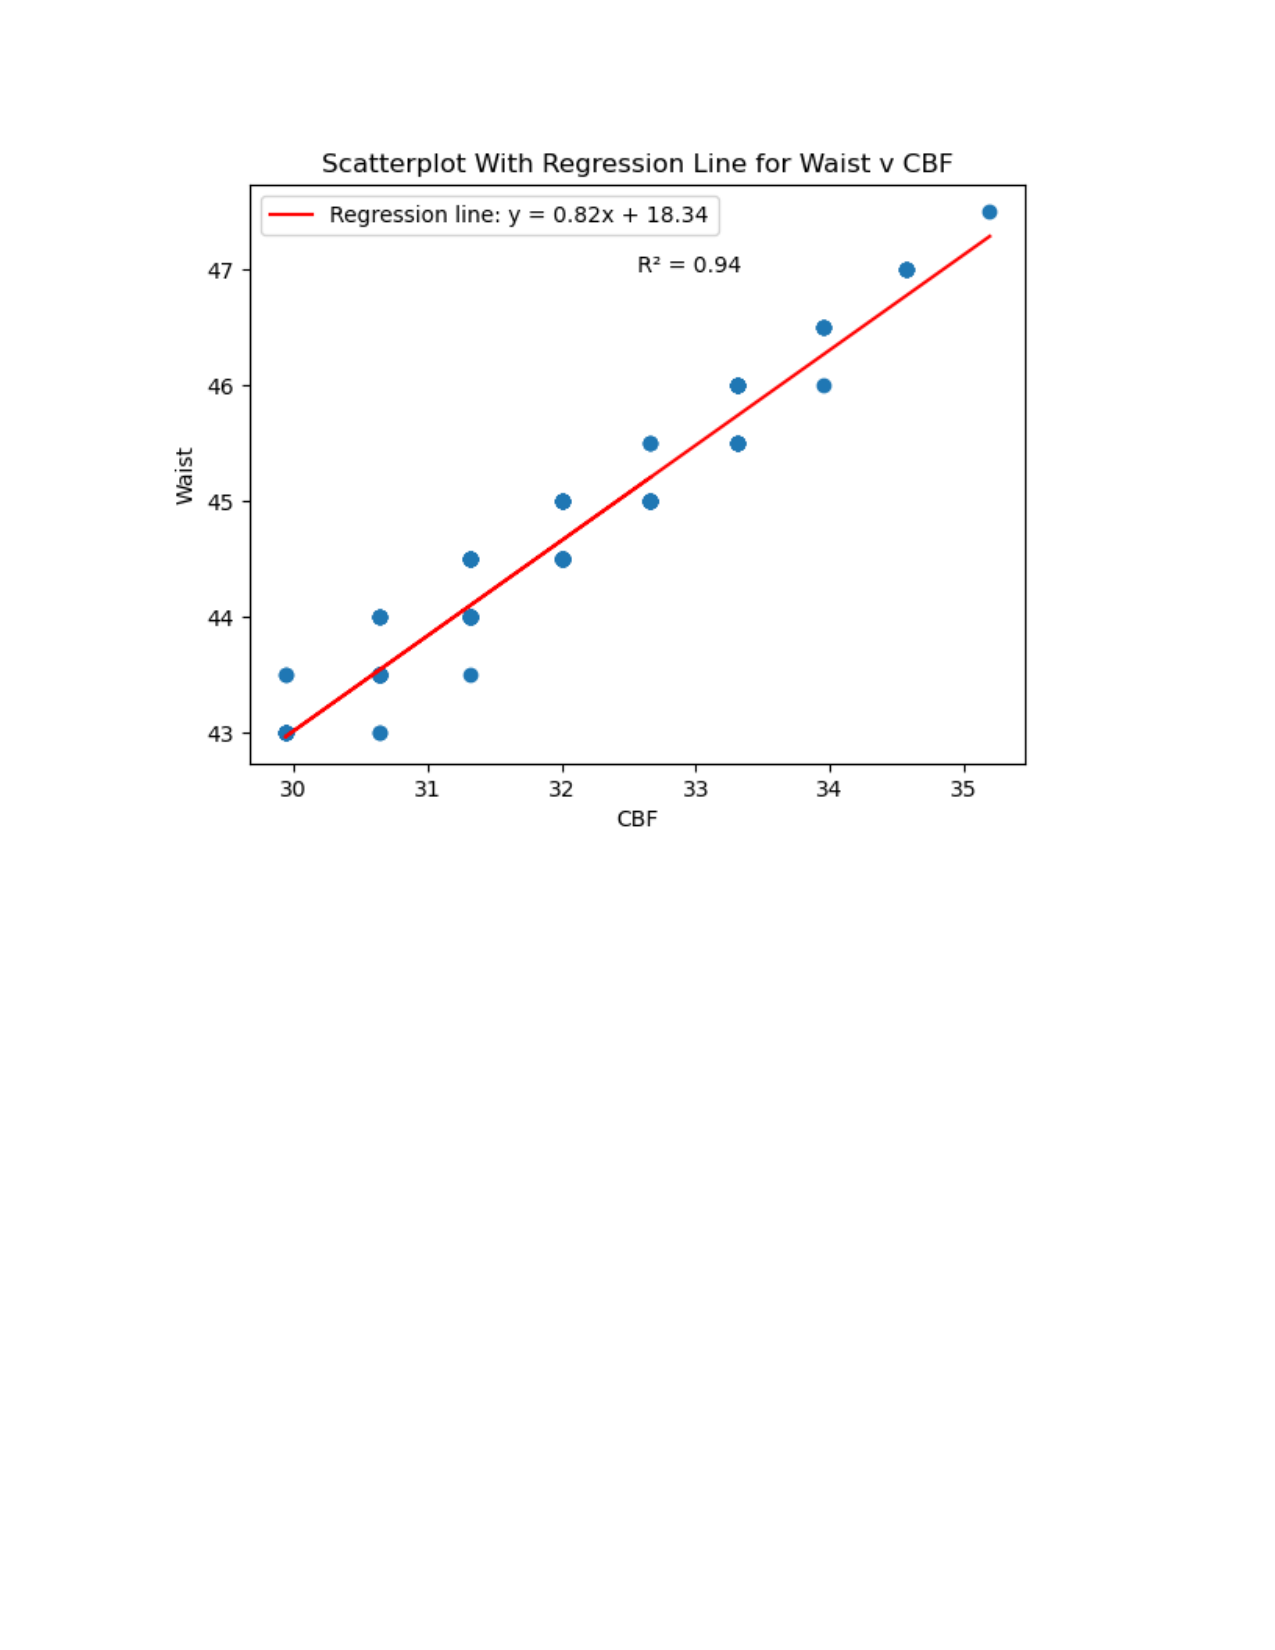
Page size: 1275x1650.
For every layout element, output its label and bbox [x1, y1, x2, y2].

picture [150, 150, 1044, 836]
